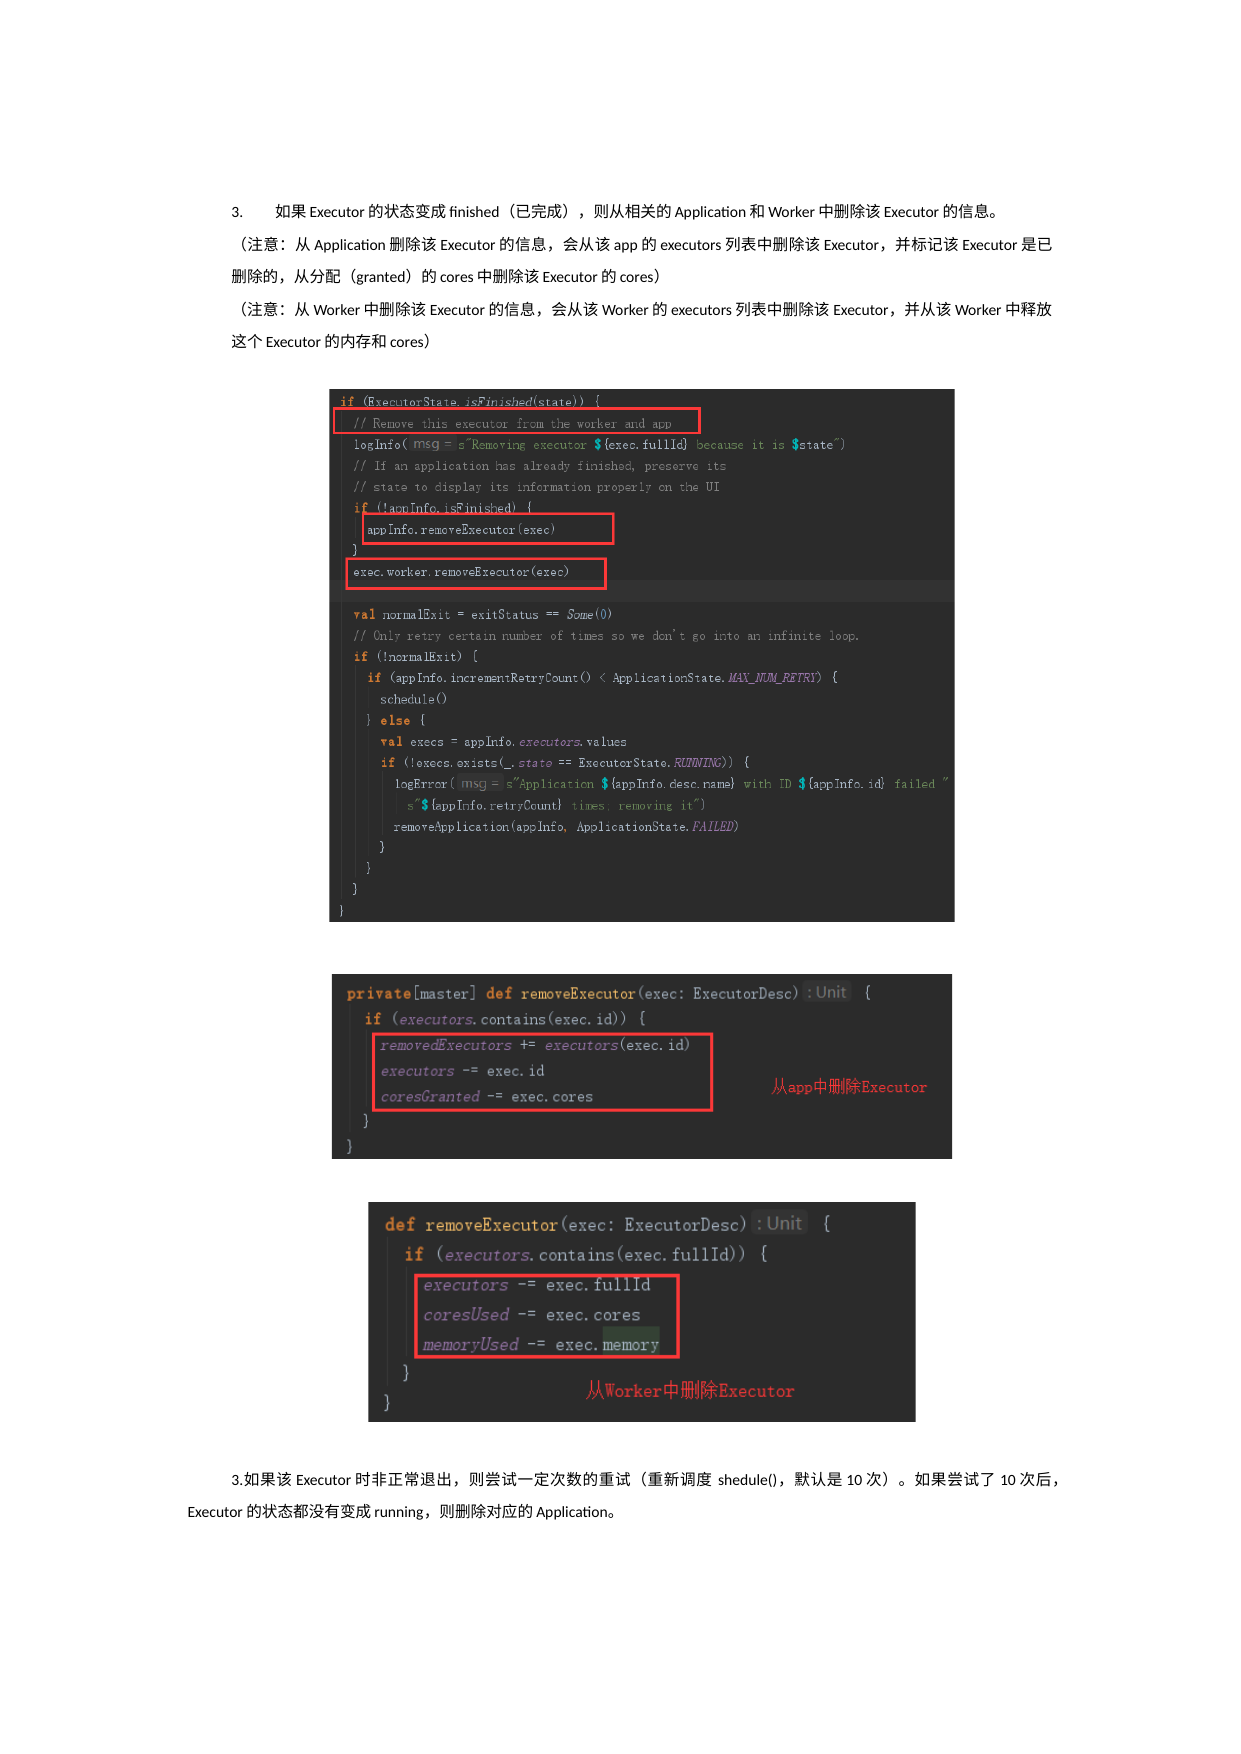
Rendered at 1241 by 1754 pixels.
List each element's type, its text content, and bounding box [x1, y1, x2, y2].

picture [331, 974, 953, 1159]
picture [329, 389, 955, 922]
text 3.如果该Executor时非正常退出，则尝试一定次数的重试（重新调度shedule()，默认是10次）。如果尝试了10次后，Executor的状态都没有变成running，则删除对应的Application。 [187, 1462, 1053, 1527]
picture [368, 1202, 916, 1422]
list （注意：从Worker中删除该Executor的信息，会从该Worker的executors列表中删除该Executor，并从该Worker中释放这个Executor的内存和cores） [231, 292, 1053, 357]
list 如果Executor的状态变成finished（已完成），则从相关的Application和Worker中删除该Executor的信息。 [187, 194, 1053, 227]
list （注意：从Application删除该Executor的信息，会从该app的executors列表中删除该Executor，并标记该Executor是已删除的，从分配（granted）的cores中删除该Executor的cores） [231, 227, 1053, 292]
